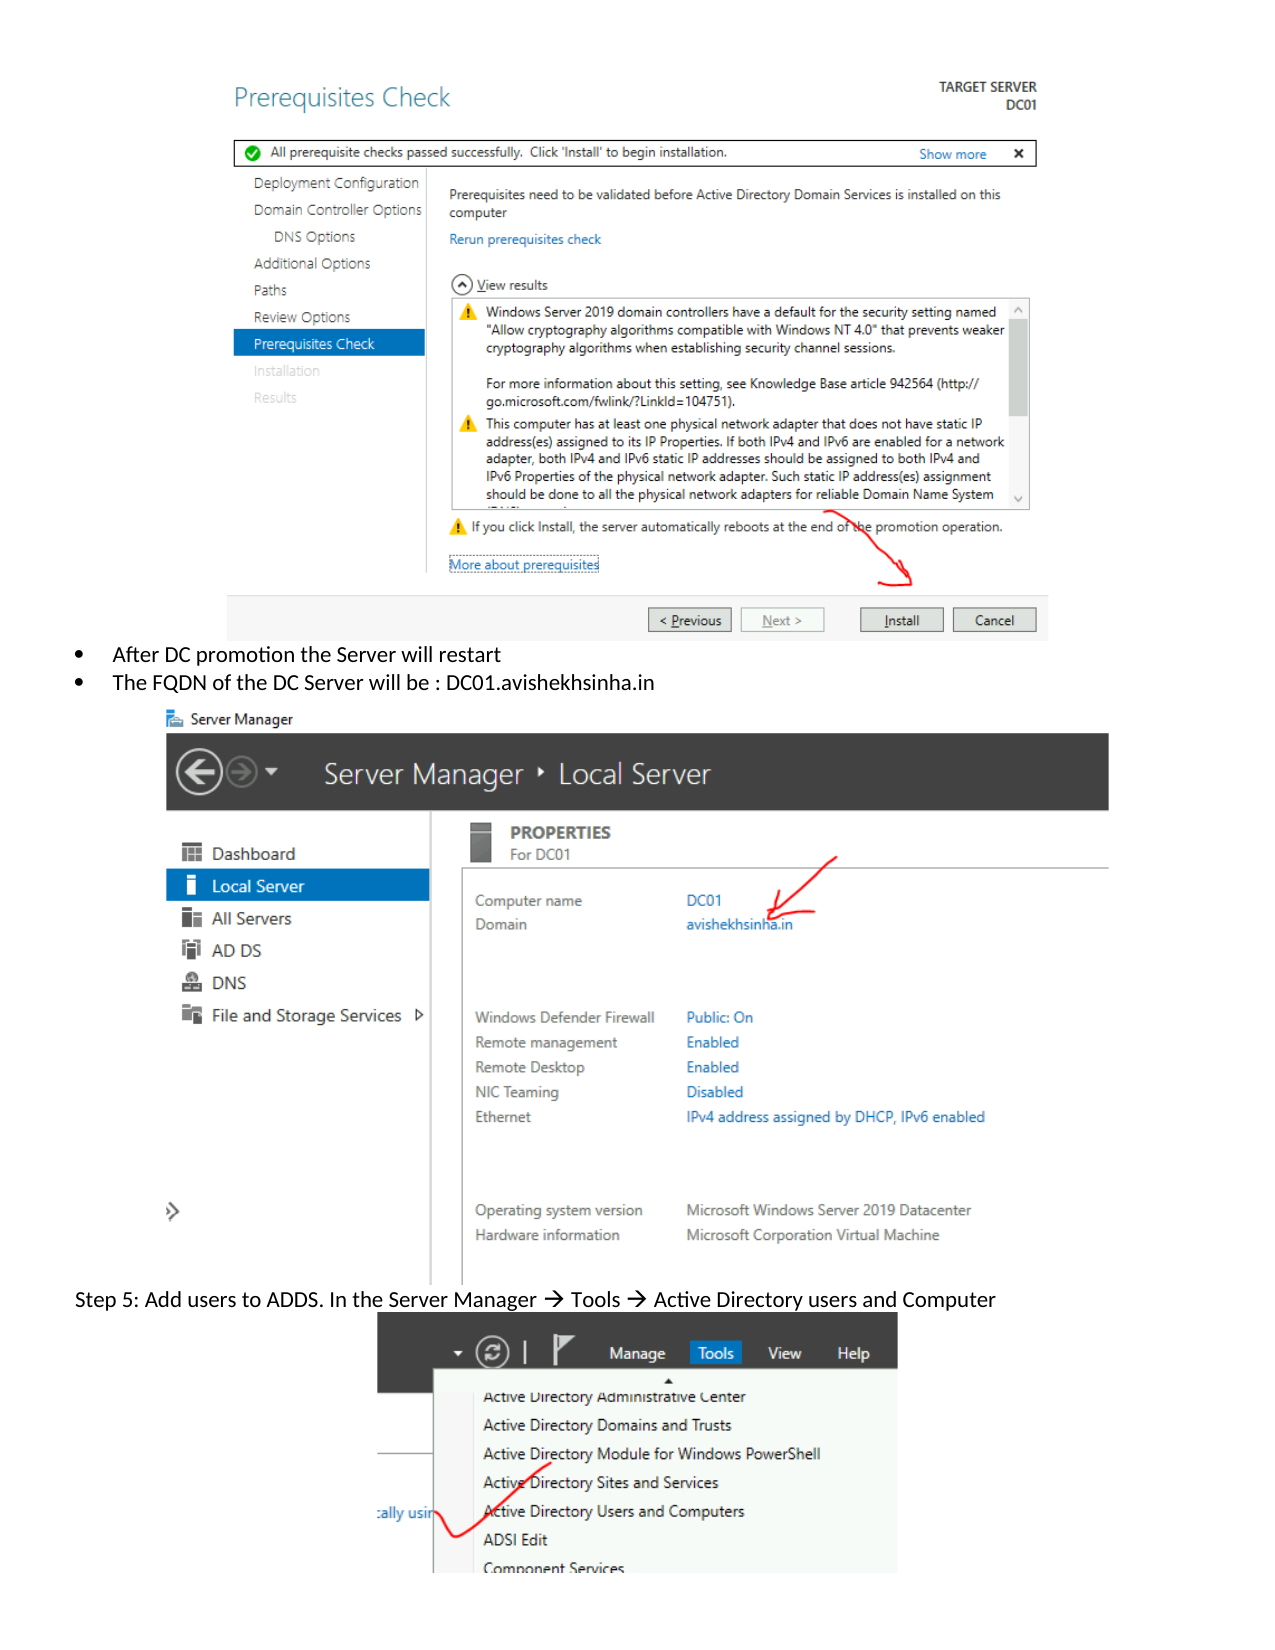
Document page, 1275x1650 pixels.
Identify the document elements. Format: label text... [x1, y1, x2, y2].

picture [166, 696, 1109, 1285]
list The FQDN of the DC Server will be : DC01.avishekhsinha.in [75, 668, 1200, 696]
text Step 5: Add users to ADDS. In the Server Manager Tools Active Directory users and Computer [75, 1285, 1200, 1313]
picture [377, 1312, 898, 1573]
picture [226, 75, 1049, 641]
list After DC promotion the Server will restart [75, 640, 1200, 668]
